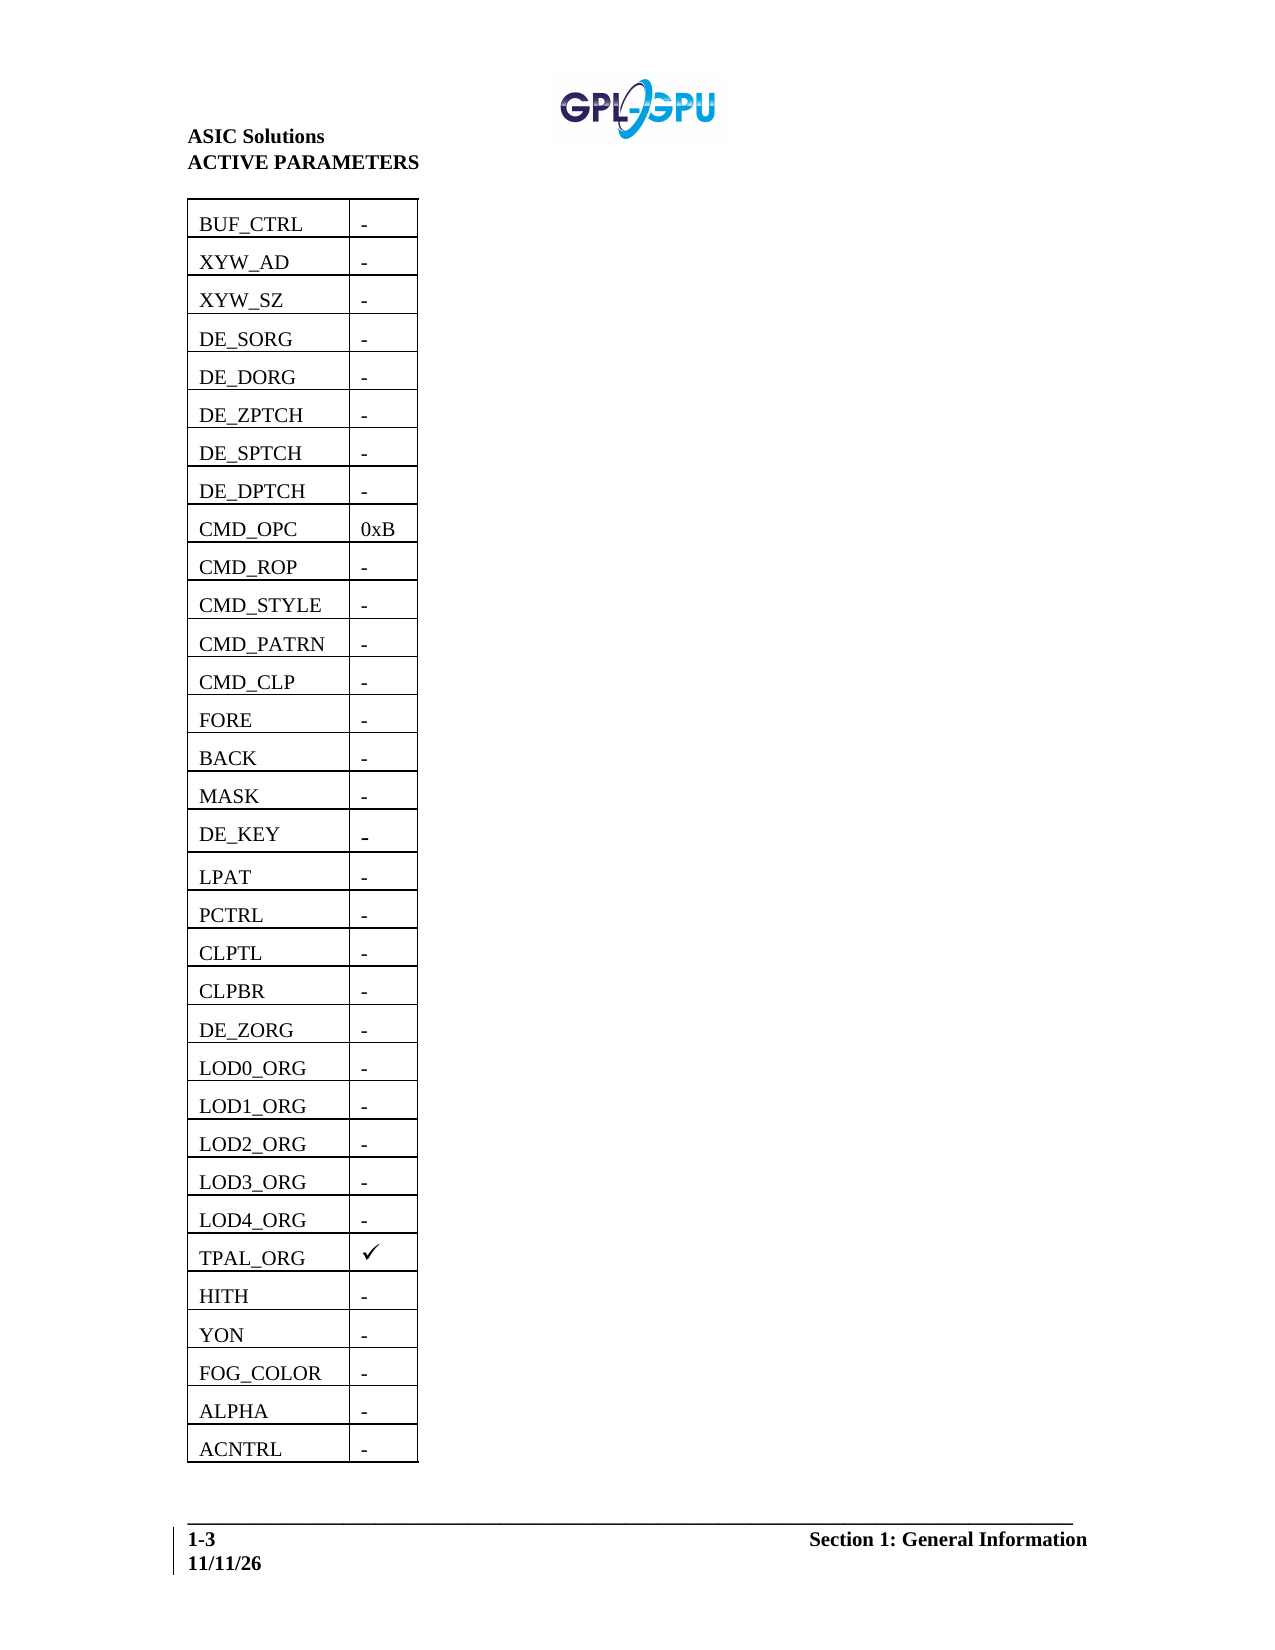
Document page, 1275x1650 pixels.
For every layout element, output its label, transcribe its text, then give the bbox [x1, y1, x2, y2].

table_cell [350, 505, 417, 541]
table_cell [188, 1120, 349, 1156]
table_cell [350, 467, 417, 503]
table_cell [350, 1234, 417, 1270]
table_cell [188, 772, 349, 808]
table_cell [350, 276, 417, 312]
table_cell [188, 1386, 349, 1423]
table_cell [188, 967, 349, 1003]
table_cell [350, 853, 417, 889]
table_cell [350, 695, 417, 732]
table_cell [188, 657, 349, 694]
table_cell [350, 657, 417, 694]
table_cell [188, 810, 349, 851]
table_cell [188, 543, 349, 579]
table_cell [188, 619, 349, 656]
picture [550, 75, 725, 144]
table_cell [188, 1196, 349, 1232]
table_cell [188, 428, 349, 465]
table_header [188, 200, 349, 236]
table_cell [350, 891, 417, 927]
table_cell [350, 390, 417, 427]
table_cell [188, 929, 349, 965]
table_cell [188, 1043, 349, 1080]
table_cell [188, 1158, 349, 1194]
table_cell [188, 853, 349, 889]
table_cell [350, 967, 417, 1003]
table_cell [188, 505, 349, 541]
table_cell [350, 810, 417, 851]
text ACTIVE parameters [187, 150, 1087, 174]
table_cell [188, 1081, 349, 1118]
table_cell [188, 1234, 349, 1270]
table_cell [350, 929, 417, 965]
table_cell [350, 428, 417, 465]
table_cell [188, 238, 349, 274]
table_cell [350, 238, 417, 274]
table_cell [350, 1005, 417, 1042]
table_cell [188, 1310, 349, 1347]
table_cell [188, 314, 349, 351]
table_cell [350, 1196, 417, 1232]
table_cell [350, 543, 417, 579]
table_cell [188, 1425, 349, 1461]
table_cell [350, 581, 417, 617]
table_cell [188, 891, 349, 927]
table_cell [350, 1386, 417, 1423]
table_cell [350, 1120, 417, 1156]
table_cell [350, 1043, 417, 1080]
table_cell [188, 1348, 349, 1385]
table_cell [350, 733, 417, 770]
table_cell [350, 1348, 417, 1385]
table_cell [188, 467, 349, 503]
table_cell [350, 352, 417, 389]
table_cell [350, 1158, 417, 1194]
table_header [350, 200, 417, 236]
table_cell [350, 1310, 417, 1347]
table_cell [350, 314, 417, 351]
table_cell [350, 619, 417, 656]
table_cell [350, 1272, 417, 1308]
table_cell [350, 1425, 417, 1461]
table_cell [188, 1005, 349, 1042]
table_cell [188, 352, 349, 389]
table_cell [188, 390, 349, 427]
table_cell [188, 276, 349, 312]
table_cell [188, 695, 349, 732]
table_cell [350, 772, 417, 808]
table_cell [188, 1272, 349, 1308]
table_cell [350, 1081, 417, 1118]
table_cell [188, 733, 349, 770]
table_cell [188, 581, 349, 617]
